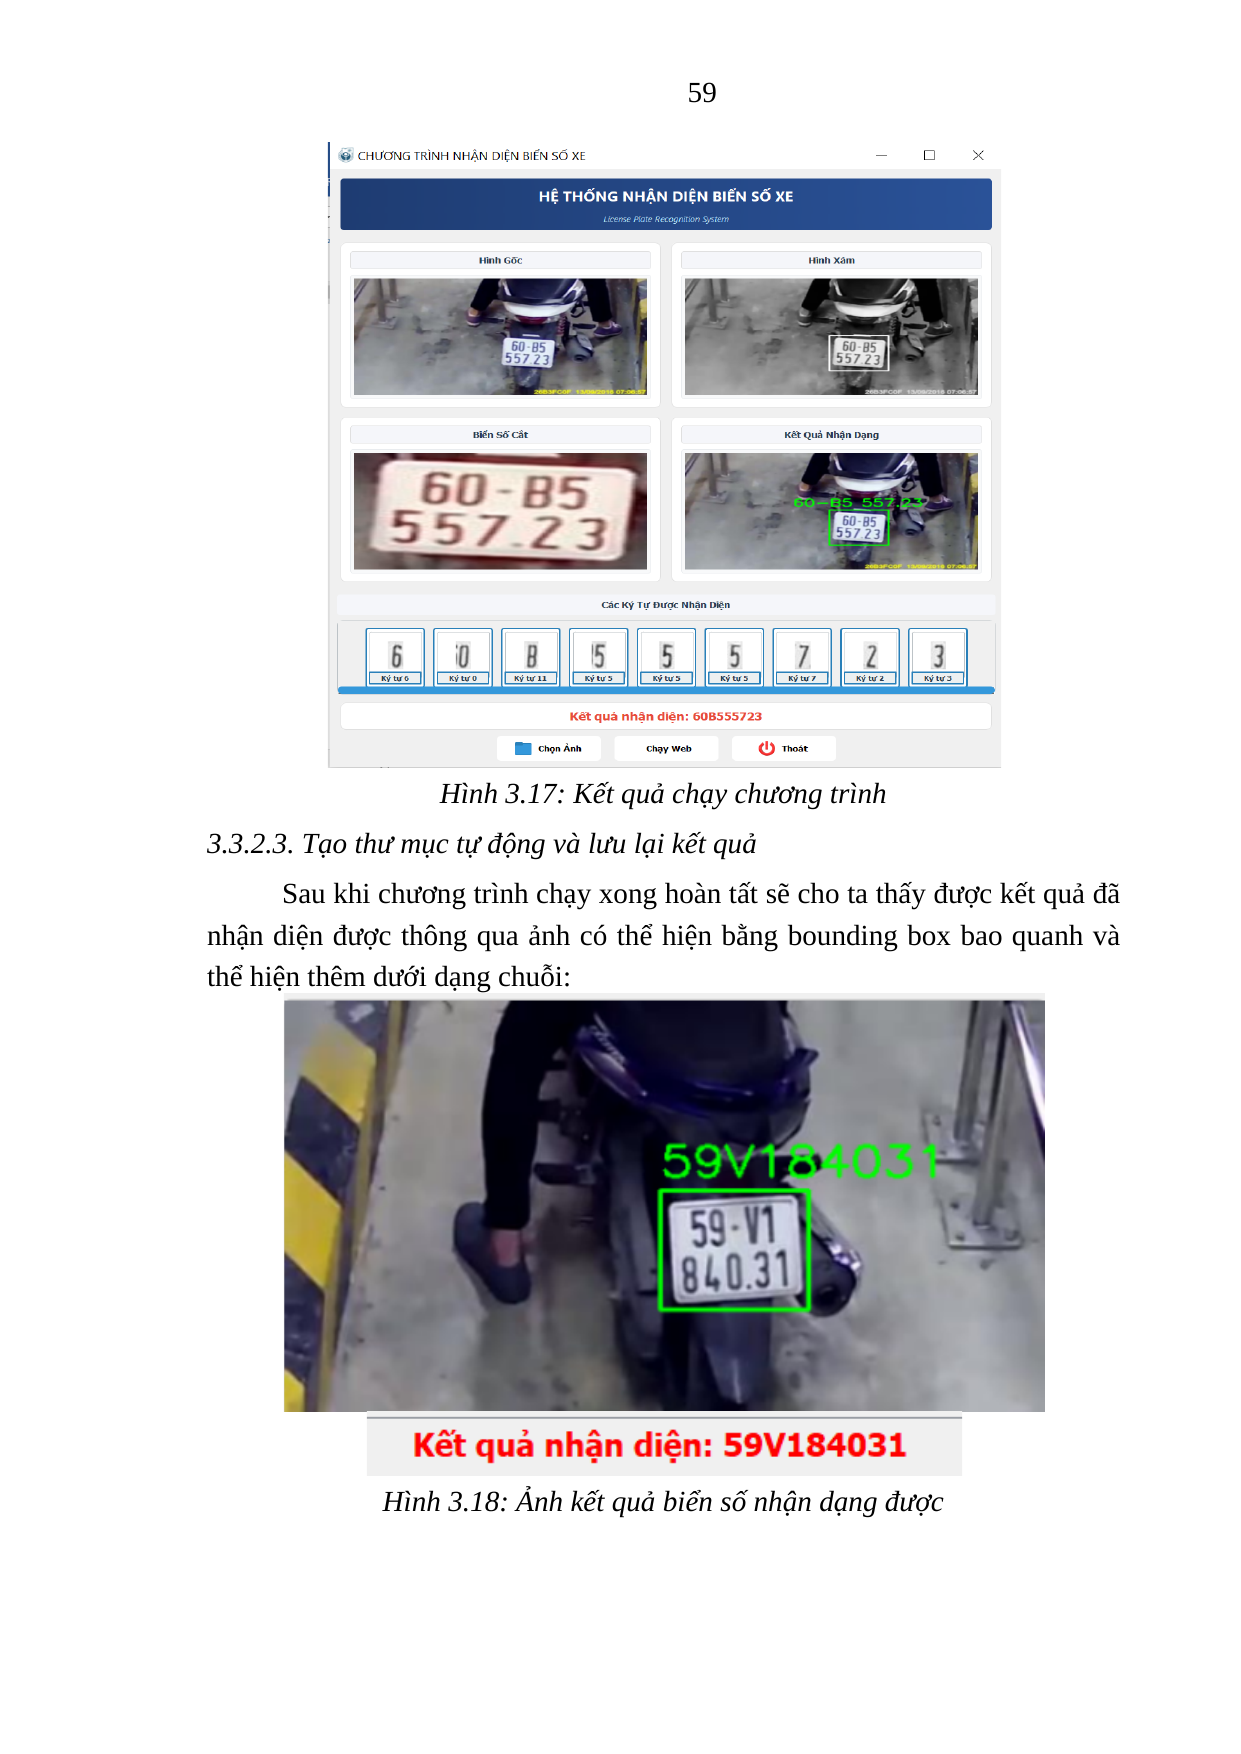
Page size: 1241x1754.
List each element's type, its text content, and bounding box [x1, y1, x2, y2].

subtitle 3.3.2.3. Tạo thư mục tự động và lưu lại kết quả [207, 818, 1122, 860]
picture [283, 993, 1045, 1476]
text Hình 3.18: Ảnh kết quả biển số nhận dạng được [207, 1484, 1122, 1518]
text Hình 3.17: Kết quả chạy chương trình [207, 776, 1122, 810]
picture [327, 142, 1002, 768]
text Sau khi chương trình chạy xong hoàn tất sẽ cho ta thấy được kết quả đã nhận diện được thông qua ảnh có thể hiện bằng bounding box bao quanh và thể hiện thêm dưới dạng chuỗi: [207, 868, 1122, 993]
